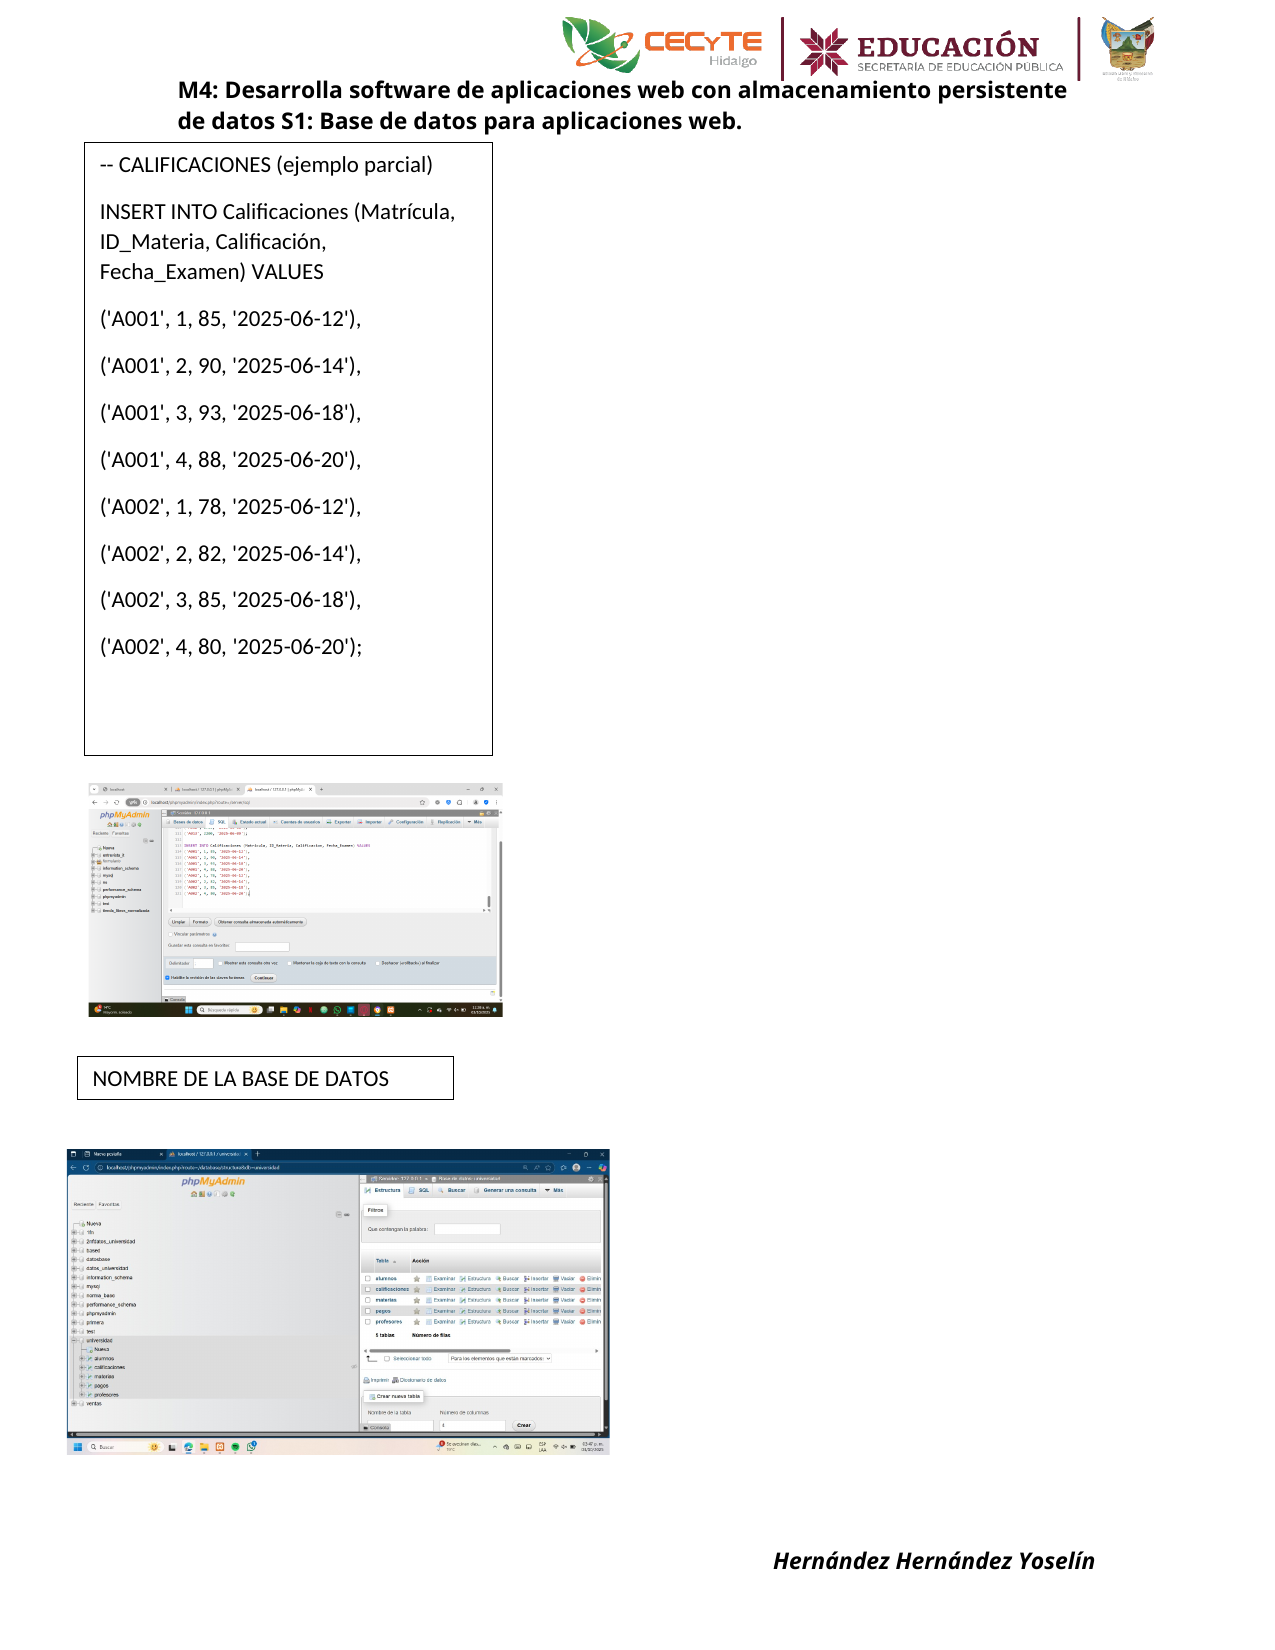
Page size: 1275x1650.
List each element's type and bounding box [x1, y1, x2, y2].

picture [66, 1149, 610, 1455]
picture [545, 0, 1177, 93]
picture [88, 783, 503, 1017]
